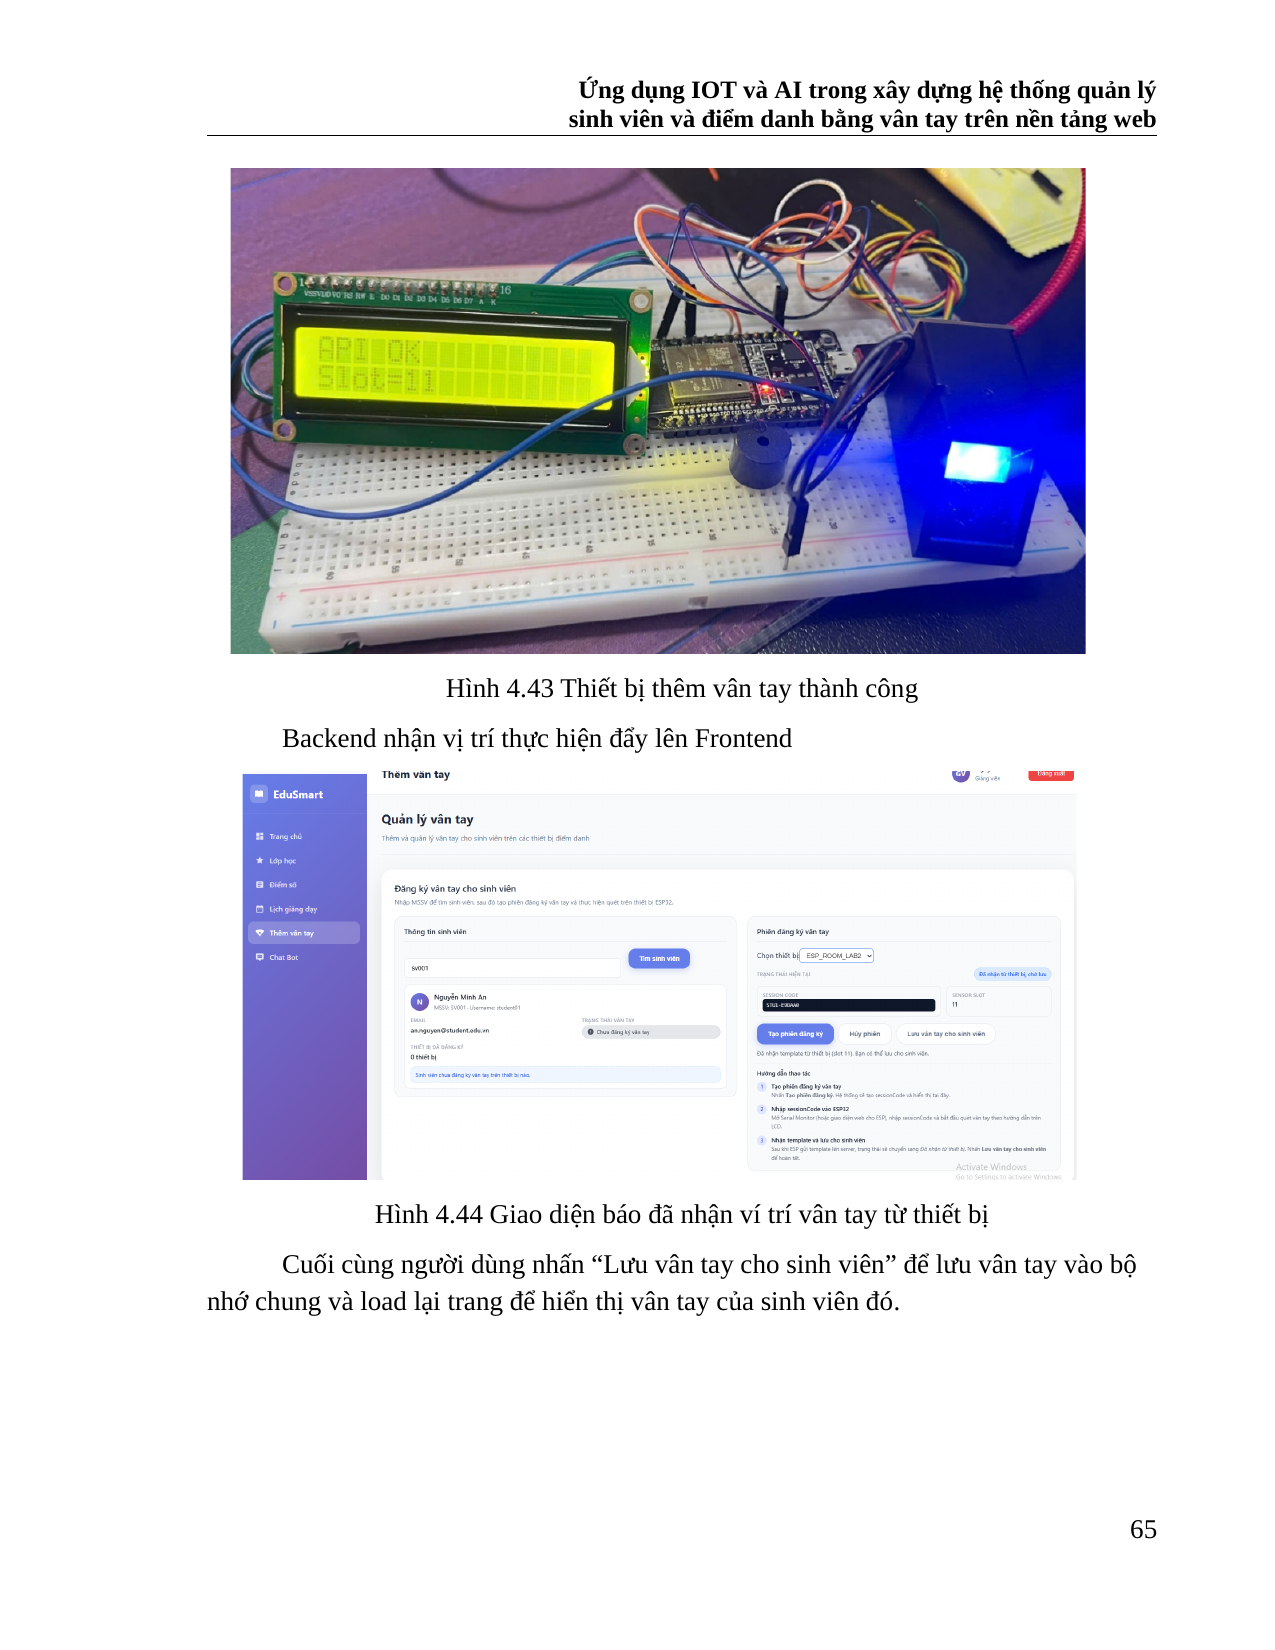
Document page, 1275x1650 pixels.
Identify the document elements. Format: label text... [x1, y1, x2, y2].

text Cuối cùng người dùng nhấn “Lưu vân tay cho sinh viên” để lưu vân tay vào bộ nhớ chung và load lại trang để hiển thị vân tay của sinh viên đó. [207, 1248, 1157, 1316]
text Backend nhận vị trí thực hiện đẩy lên Frontend [207, 722, 1157, 753]
picture [242, 771, 1077, 1180]
text Hình 4.44 Giao diện báo đã nhận ví trí vân tay từ thiết bị [207, 1198, 1157, 1229]
picture [230, 168, 1086, 654]
text Hình 4.43 Thiết bị thêm vân tay thành công [207, 672, 1157, 703]
